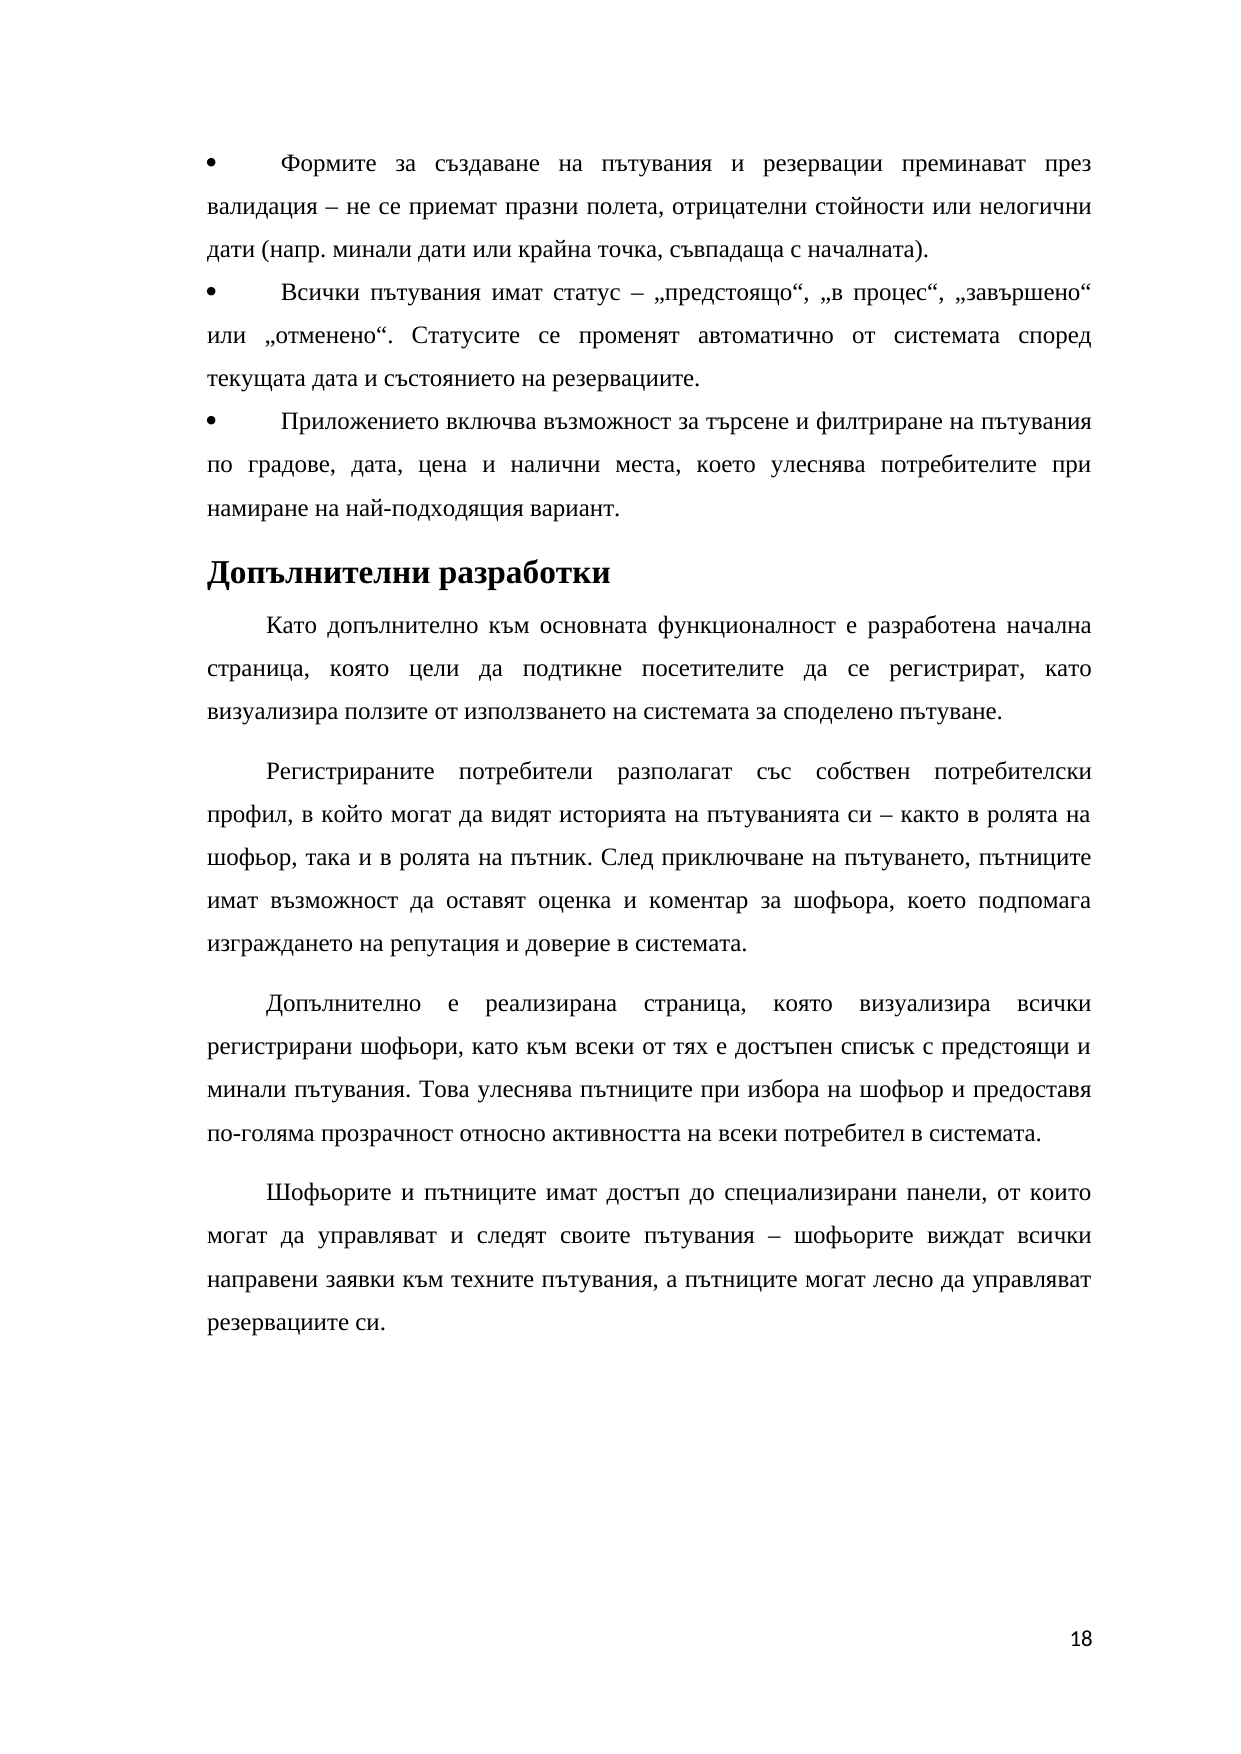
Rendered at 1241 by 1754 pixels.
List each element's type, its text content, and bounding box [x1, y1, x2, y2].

text Шофьорите и пътниците имат достъп до специализирани панели, от които могат да управляват и следят своите пътувания – шофьорите виждат всички направени заявки към техните пътувания, а пътниците могат лесно да управляват резервациите си. [207, 1177, 1092, 1336]
text Регистрираните потребители разполагат със собствен потребителски профил, в който могат да видят историята на пътуванията си – както в ролята на шофьор, така и в ролята на пътник. След приключване на пътуването, пътниците имат възможност да оставят оценка и коментар за шофьора, което подпомага изграждането на репутация и доверие в системата. [207, 756, 1092, 957]
text Допълнително е реализирана страница, която визуализира всички регистрирани шофьори, като към всеки от тях е достъпен списък с предстоящи и минали пътувания. Това улеснява пътниците при избора на шофьор и предоставя по-голяма прозрачност относно активността на всеки потребител в системата. [207, 988, 1092, 1146]
list Всички пътувания имат статус – „предстоящо“, „в процес“, „завършено“ или „отменено“. Статусите се променят автоматично от системата според текущата дата и състоянието на резервациите. [207, 277, 1092, 392]
list Формите за създаване на пътувания и резервации преминават през валидация – не се приемат празни полета, отрицателни стойности или нелогични дати (напр. минали дати или крайна точка, съвпадаща с началната). [207, 148, 1092, 263]
list Приложението включва възможност за търсене и филтриране на пътувания по градове, дата, цена и налични места, което улеснява потребителите при намиране на най-подходящия вариант. [207, 406, 1092, 521]
subtitle Допълнителни разработки [207, 552, 1092, 591]
text Като допълнително към основната функционалност е разработена начална страница, която цели да подтикне посетителите да се регистрират, като визуализира ползите от използването на системата за споделено пътуване. [207, 610, 1092, 725]
